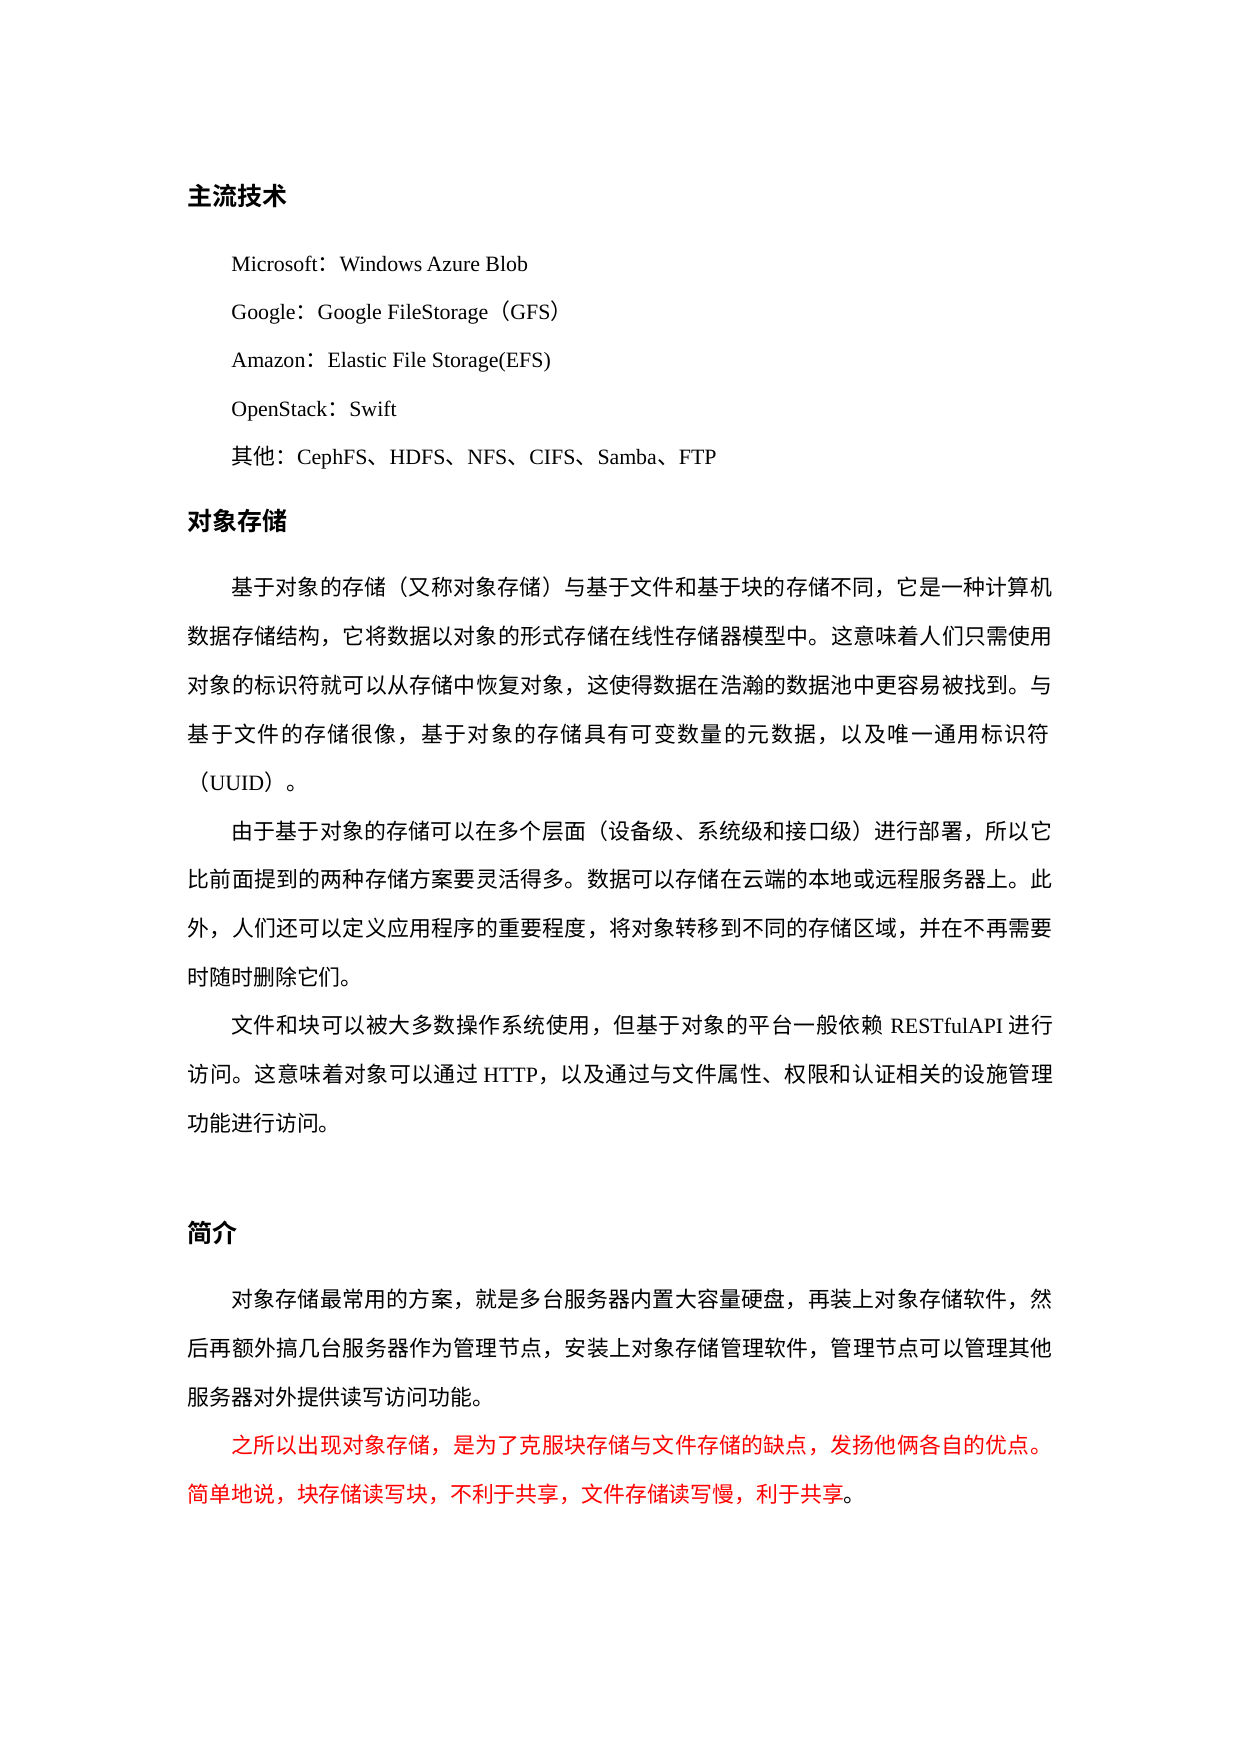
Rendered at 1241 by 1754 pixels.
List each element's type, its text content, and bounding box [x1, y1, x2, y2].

text OpenStack：Swift [187, 390, 1053, 423]
subtitle 对象存储 [187, 487, 1053, 552]
text 之所以出现对象存储，是为了克服块存储与文件存储的缺点，发扬他俩各自的优点。简单地说，块存储读写块，不利于共享，文件存储读写慢，利于共享。 [187, 1428, 1053, 1509]
subtitle 简介 [187, 1199, 1053, 1264]
text 由于基于对象的存储可以在多个层面（设备级、系统级和接口级）进行部署，所以它比前面提到的两种存储方案要灵活得多。数据可以存储在云端的本地或远程服务器上。此外，人们还可以定义应用程序的重要程度，将对象转移到不同的存储区域，并在不再需要时随时删除它们。 [187, 813, 1053, 992]
text 基于对象的存储（又称对象存储）与基于文件和基于块的存储不同，它是一种计算机数据存储结构，它将数据以对象的形式存储在线性存储器模型中。这意味着人们只需使用对象的标识符就可以从存储中恢复对象，这使得数据在浩瀚的数据池中更容易被找到。与基于文件的存储很像，基于对象的存储具有可变数量的元数据，以及唯一通用标识符（UUID）。 [187, 570, 1053, 797]
subtitle 主流技术 [187, 162, 1053, 227]
text 文件和块可以被大多数操作系统使用，但基于对象的平台一般依赖RESTfulAPI进行访问。这意味着对象可以通过HTTP，以及通过与文件属性、权限和认证相关的设施管理功能进行访问。 [187, 1008, 1053, 1138]
text 其他：CephFS、HDFS、NFS、CIFS、Samba、FTP [187, 438, 1053, 471]
text Microsoft：Windows Azure Blob [187, 245, 1053, 278]
text Amazon：Elastic File Storage(EFS) [187, 342, 1053, 374]
text Google：Google FileStorage（GFS） [187, 293, 1053, 326]
text 对象存储最常用的方案，就是多台服务器内置大容量硬盘，再装上对象存储软件，然后再额外搞几台服务器作为管理节点，安装上对象存储管理软件，管理节点可以管理其他服务器对外提供读写访问功能。 [187, 1282, 1053, 1412]
